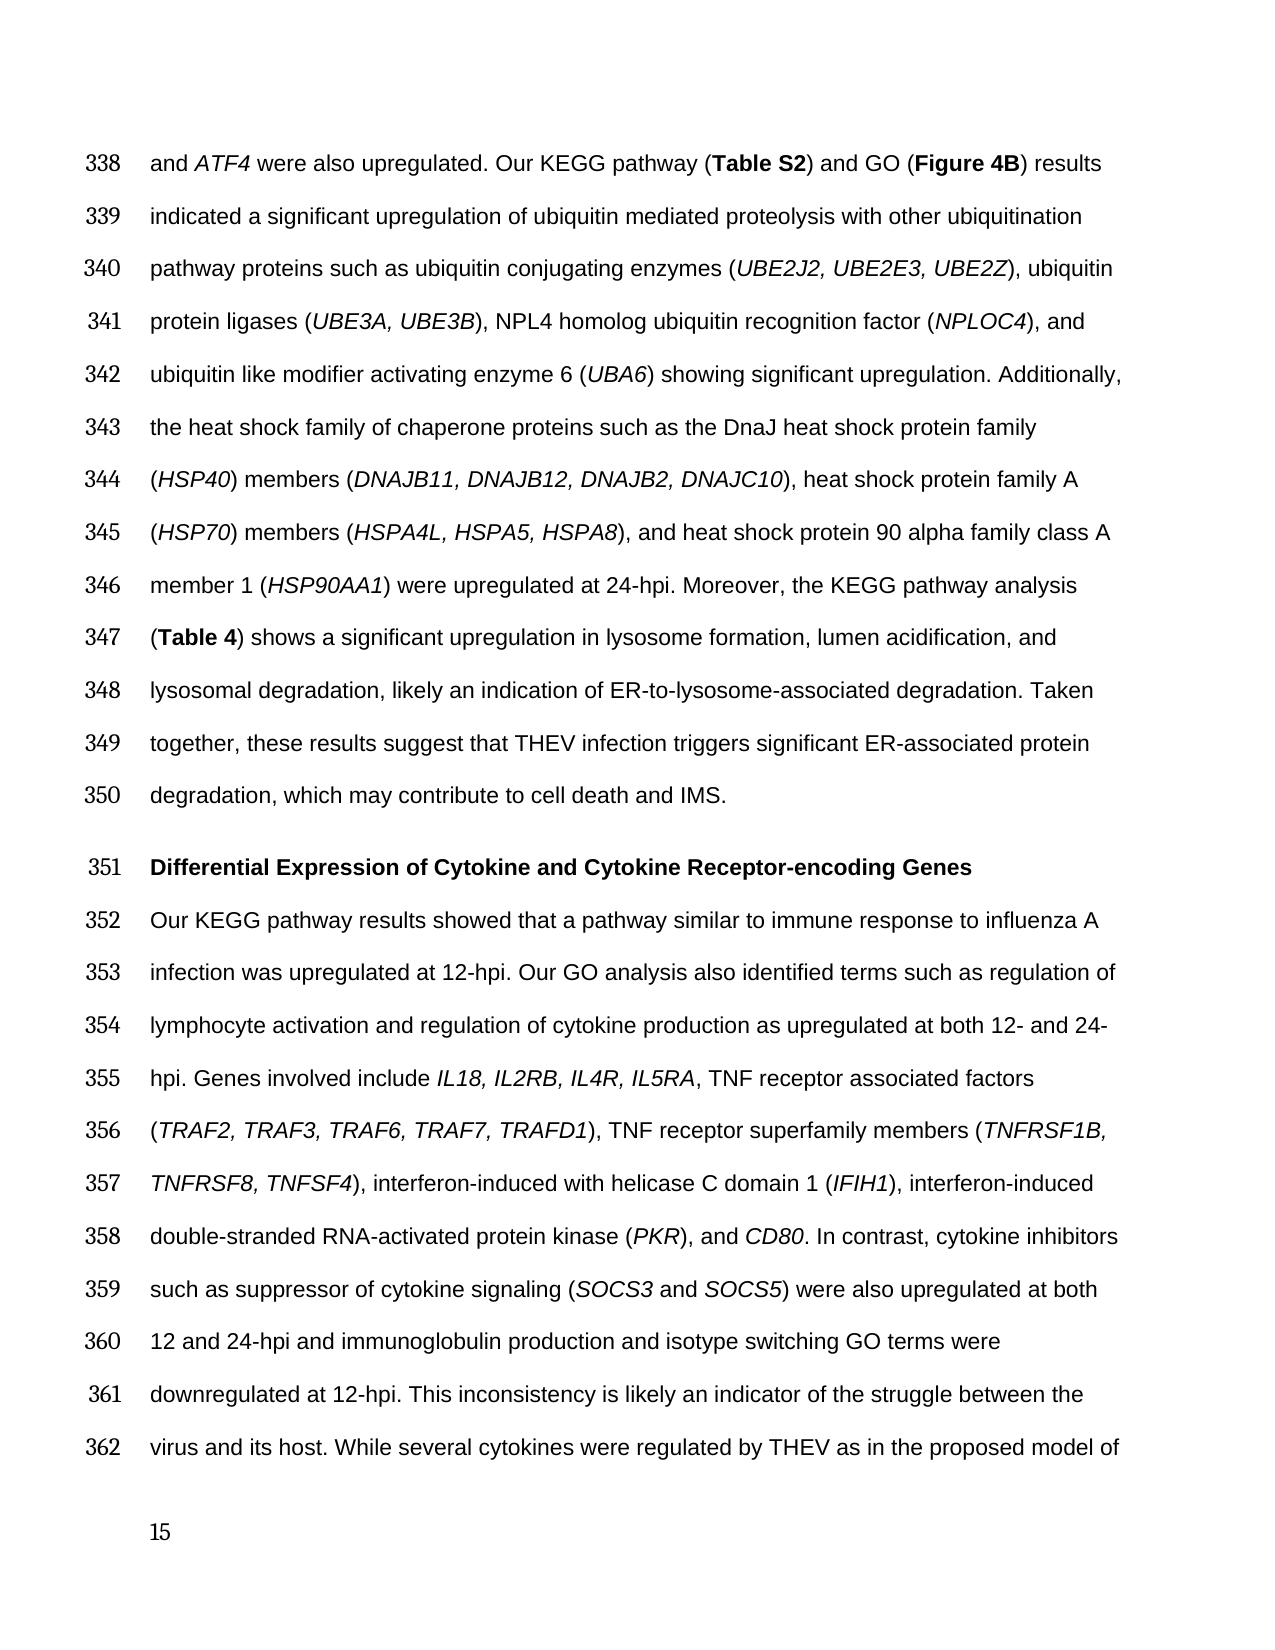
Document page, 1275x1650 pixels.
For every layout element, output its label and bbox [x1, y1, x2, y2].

text [150, 150, 1125, 809]
text [150, 854, 1125, 1460]
